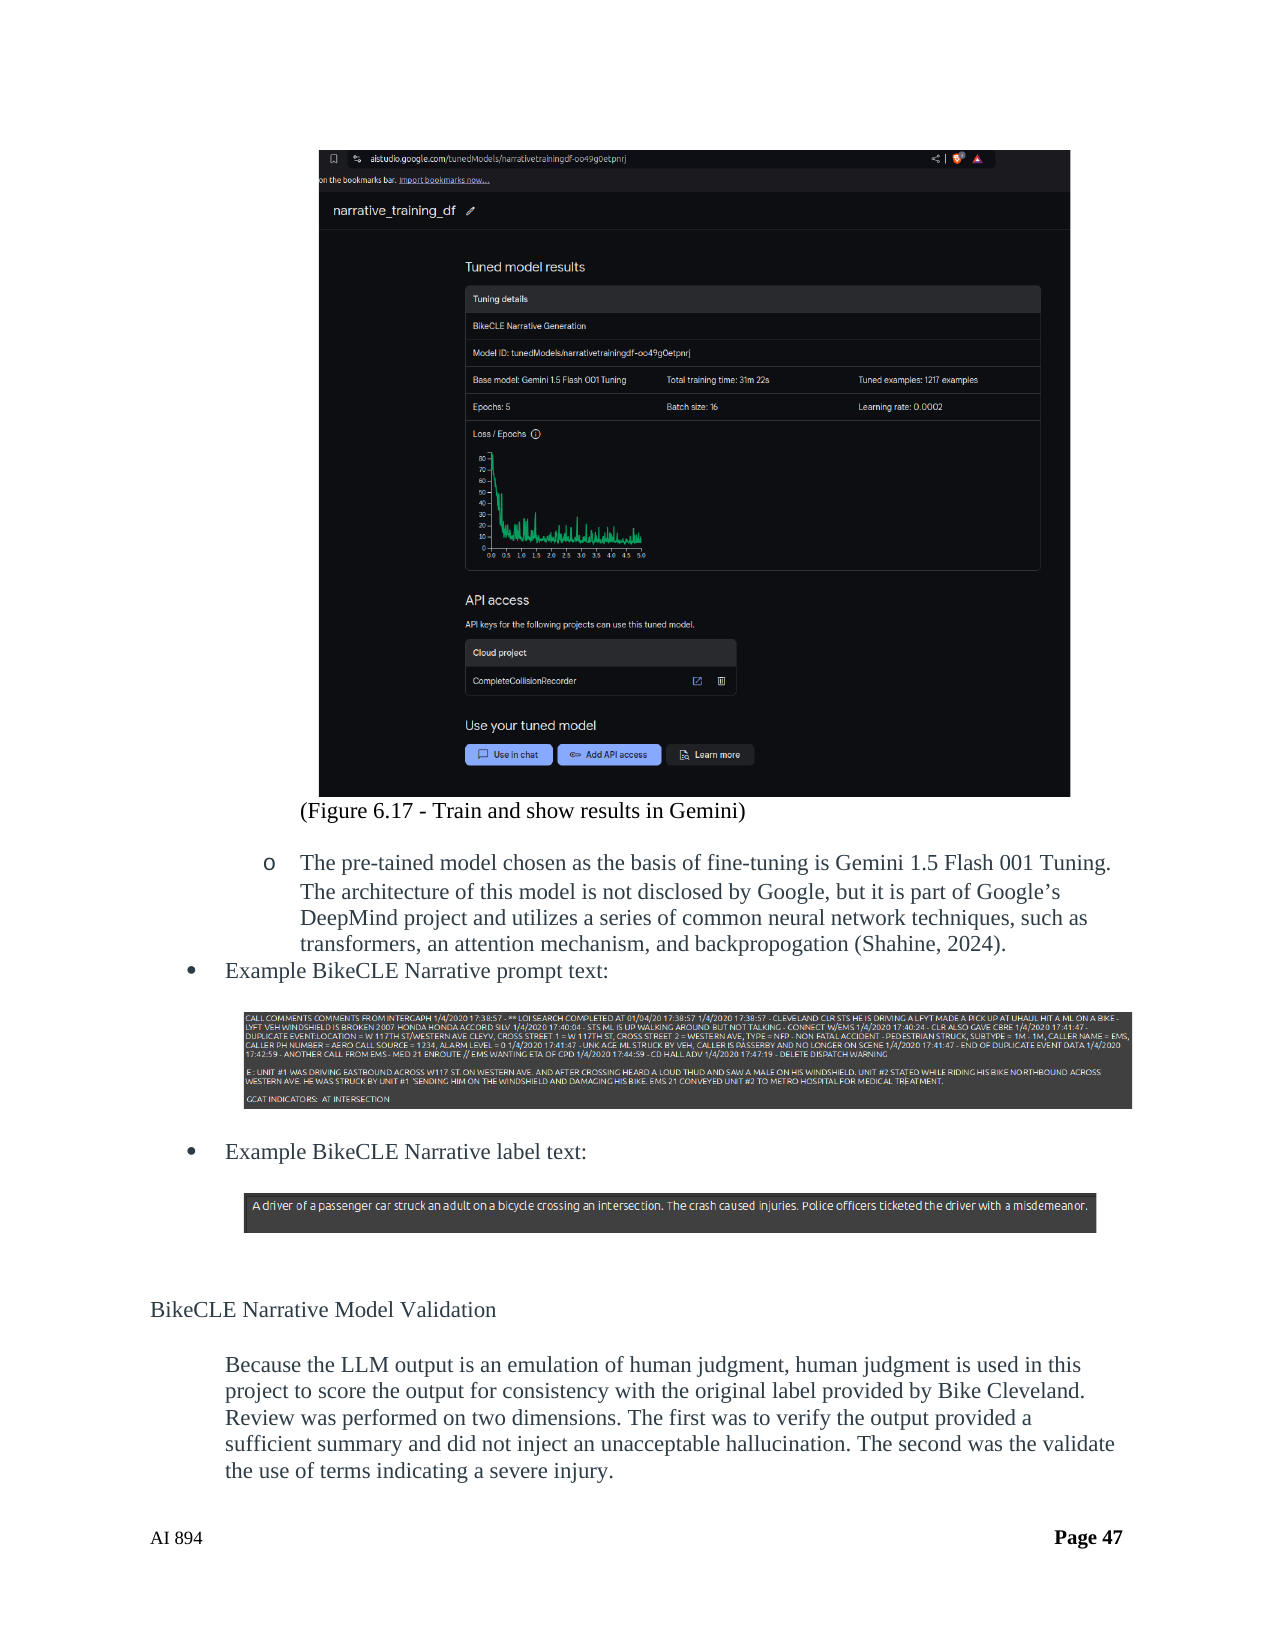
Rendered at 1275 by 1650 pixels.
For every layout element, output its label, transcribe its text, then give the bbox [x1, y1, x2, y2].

list The pre-tained model chosen as the basis of fine-tuning is Gemini 1.5 Flash 001 Tuning. The architecture of this model is not disclosed by Google, but it is part of Google’s DeepMind project and utilizes a series of common neural network techniques, such as transformers, an attention mechanism, and backpropogation (Shahine, 2024). [262, 849, 1125, 957]
list Example BikeCLE Narrative prompt text: [187, 957, 1125, 983]
list Because the LLM output is an emulation of human judgment, human judgment is used in this project to score the output for consistency with the original label provided by Bike Cleveland. Review was performed on two dimensions. The first was to verify the output provided a sufficient summary and did not inject an unacceptable hallucination. The second was the validate the use of terms indicating a severe injury. [225, 1351, 1125, 1483]
list Example BikeCLE Narrative label text: [187, 1138, 1125, 1164]
text BikeCLE Narrative Model Validation [150, 1296, 1125, 1322]
list (Figure 6.17 - Train and show results in Gemini) [300, 797, 1125, 823]
